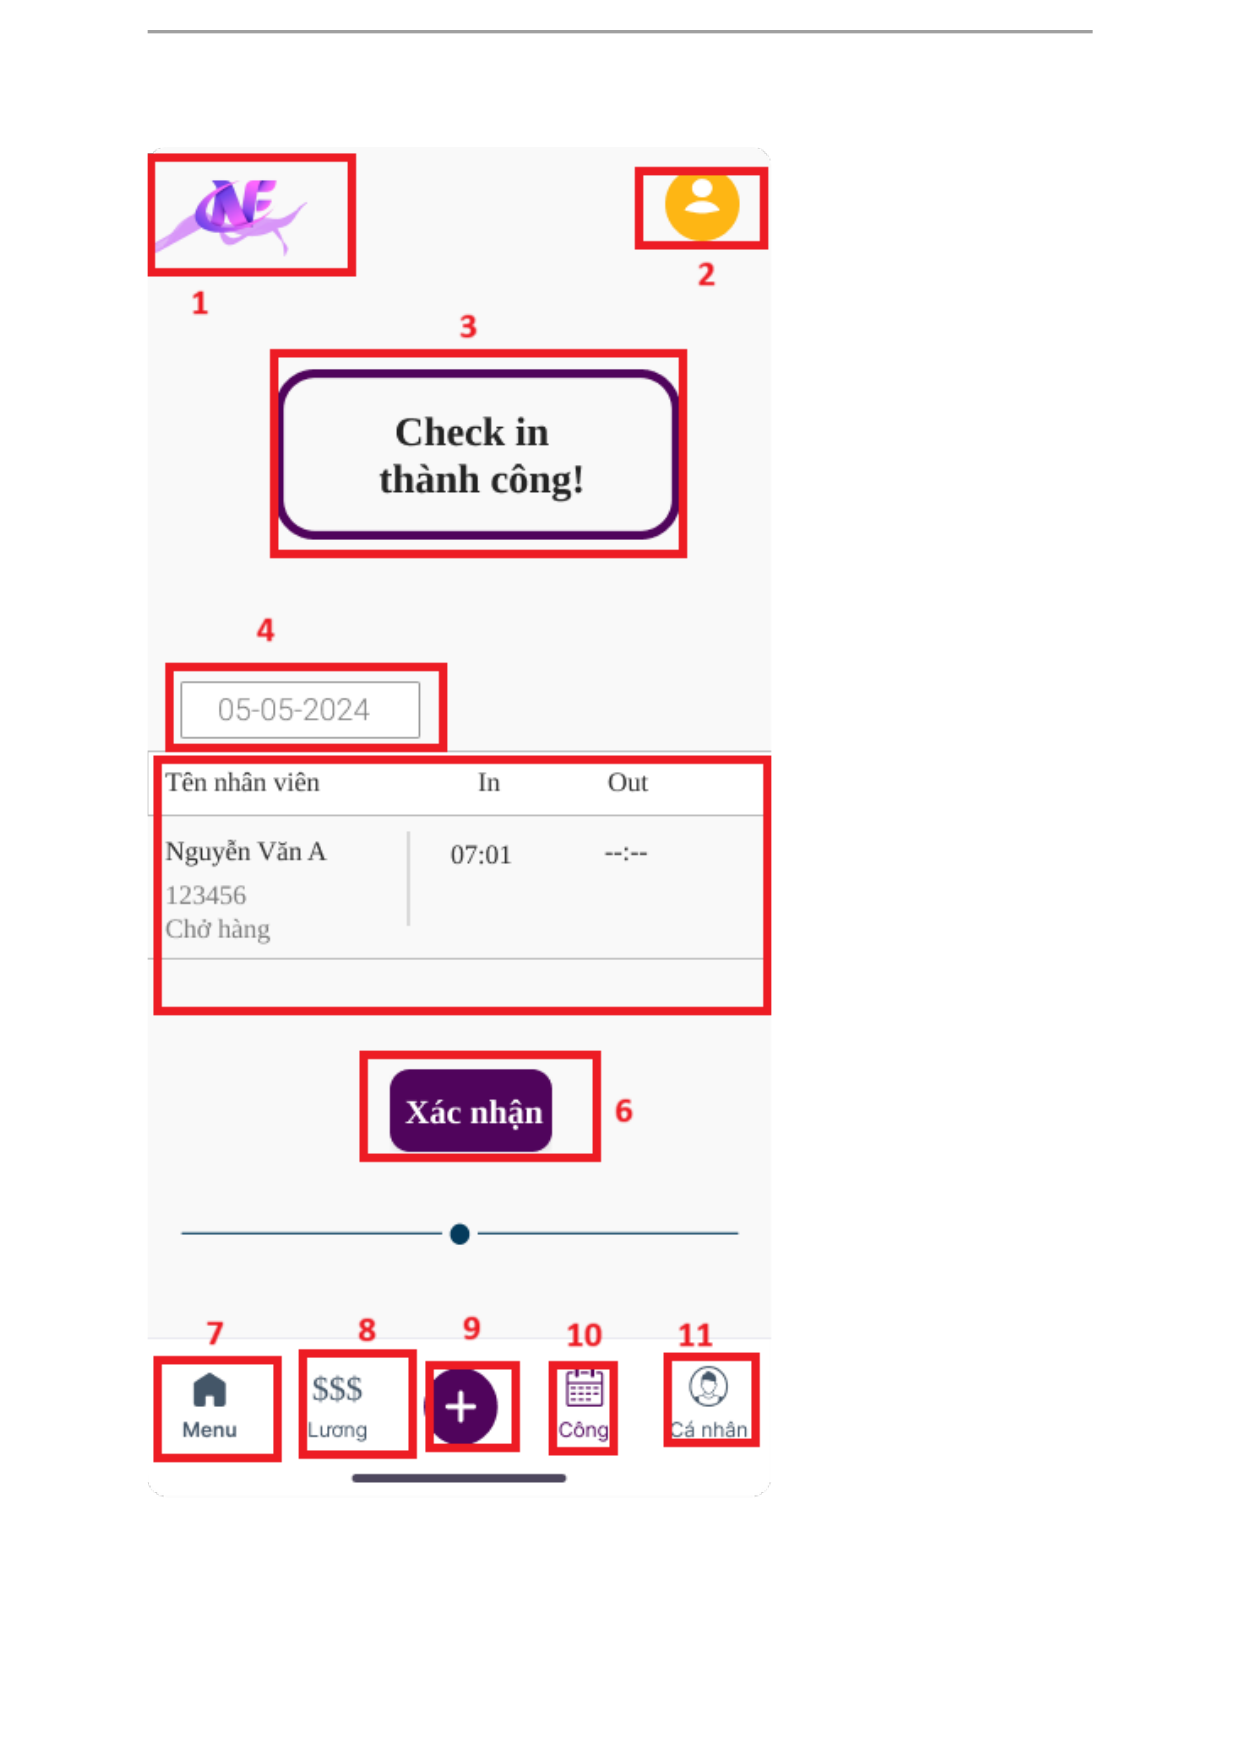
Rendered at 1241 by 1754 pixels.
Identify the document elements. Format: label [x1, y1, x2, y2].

picture [147, 147, 772, 1498]
